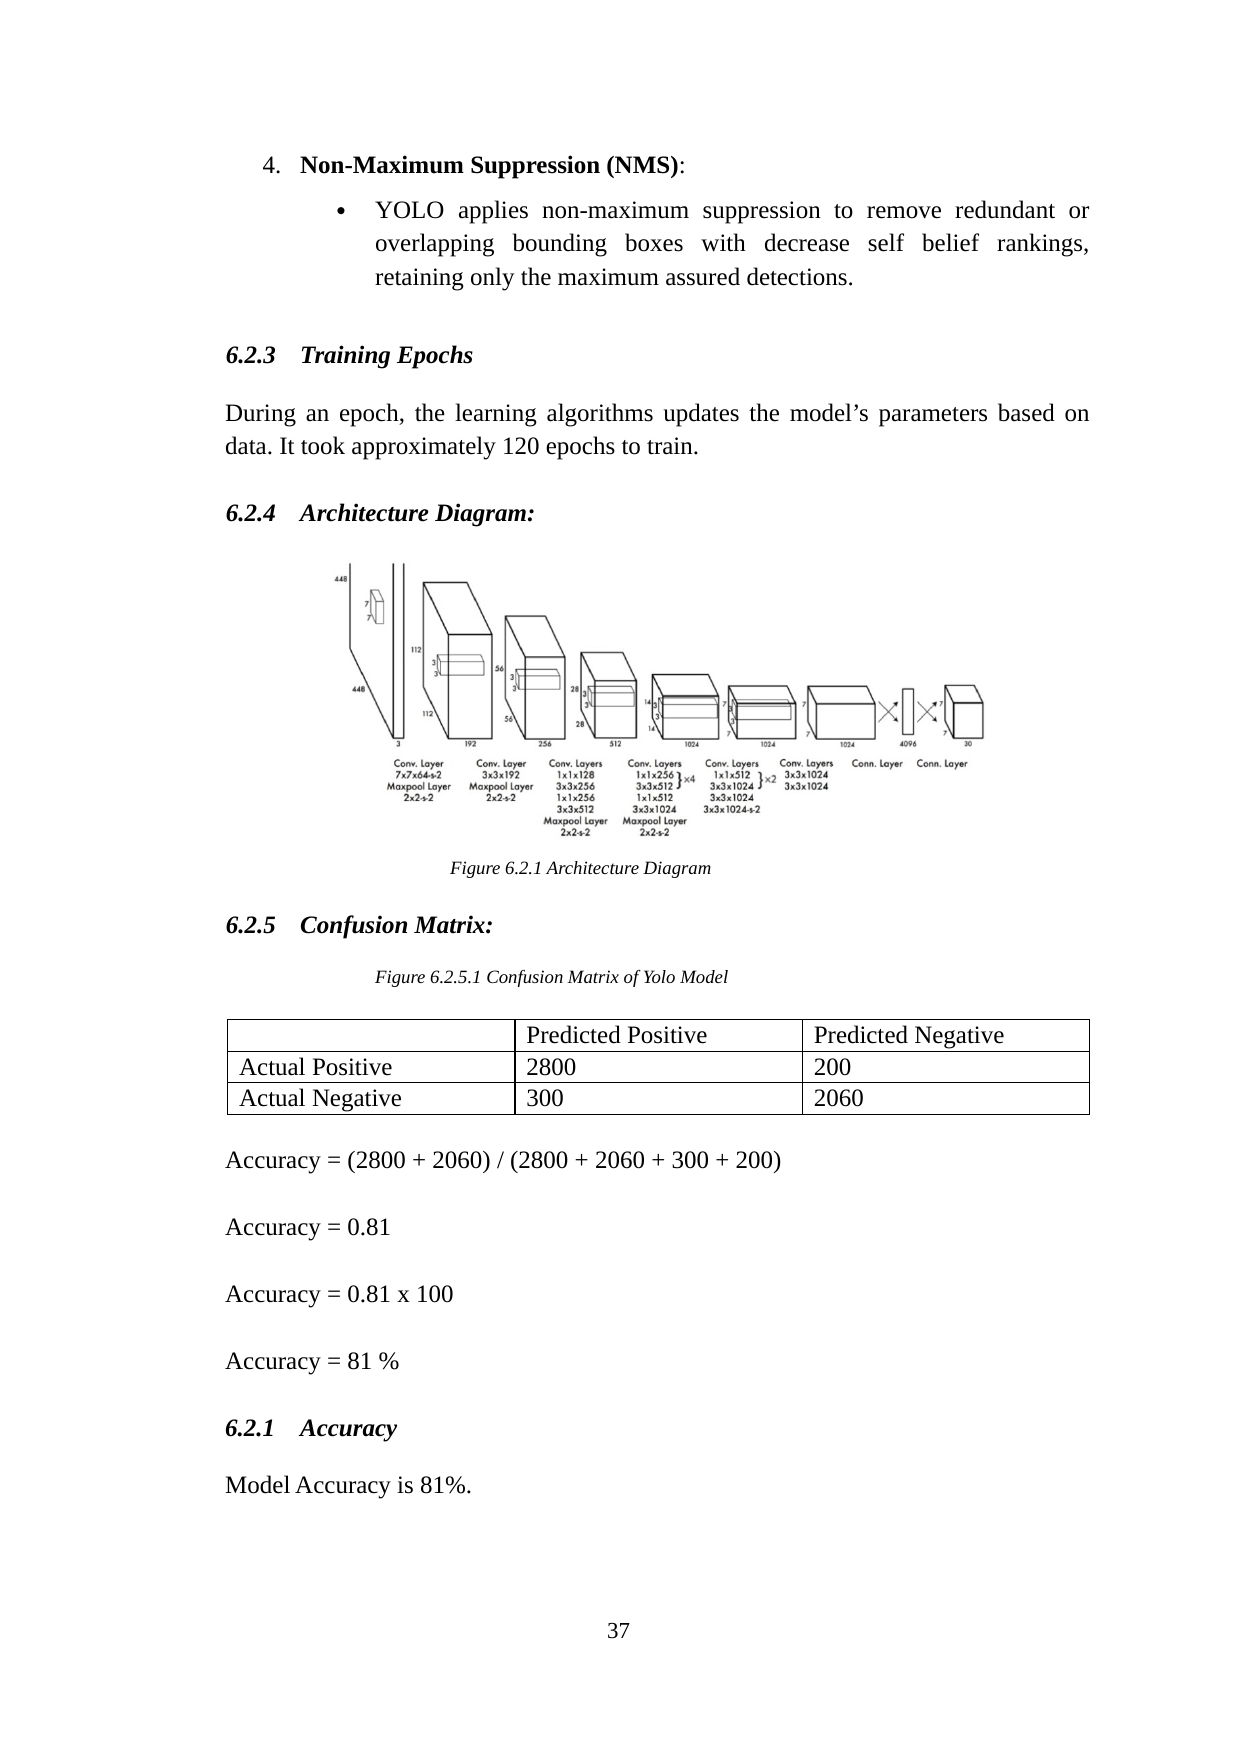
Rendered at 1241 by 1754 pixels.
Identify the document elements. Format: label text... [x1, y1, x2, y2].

list Non-Maximum Suppression (NMS): [262, 150, 1090, 179]
table_cell 200 [803, 1052, 1089, 1082]
text Model Accuracy is 81%. [225, 1471, 1090, 1499]
table_header Predicted Negative [803, 1020, 1089, 1051]
table_cell 2800 [516, 1052, 802, 1082]
picture [288, 558, 1038, 851]
text During an epoch, the learning algorithms updates the model’s parameters based on data. It took approximately 120 epochs to train. [225, 398, 1090, 459]
subtitle Training Epochs [226, 341, 1090, 369]
text Accuracy = (2800 + 2060) / (2800 + 2060 + 300 + 200) [225, 1145, 1090, 1174]
subtitle Confusion Matrix: [226, 911, 1090, 939]
text Figure 6.2.1 Architecture Diagram [377, 857, 1090, 879]
subtitle Architecture Diagram: [226, 498, 1090, 527]
table_cell Actual Positive [228, 1052, 514, 1082]
table_cell 300 [516, 1083, 802, 1113]
table_cell 2060 [803, 1083, 1089, 1113]
subtitle Accuracy [225, 1413, 1090, 1442]
text Accuracy = 0.81 x 100 [225, 1279, 1090, 1308]
table_header Predicted Positive [516, 1020, 802, 1051]
list YOLO applies non-maximum suppression to remove redundant or overlapping bounding boxes with decrease self belief rankings, retaining only the maximum assured detections. [337, 196, 1090, 290]
table_header [228, 1020, 514, 1051]
text Figure 6.2.5.1 Confusion Matrix of Yolo Model [302, 966, 1090, 987]
text Accuracy = 0.81 [225, 1212, 1090, 1241]
text Accuracy = 81 % [225, 1346, 1090, 1375]
table_cell Actual Negative [228, 1083, 514, 1113]
